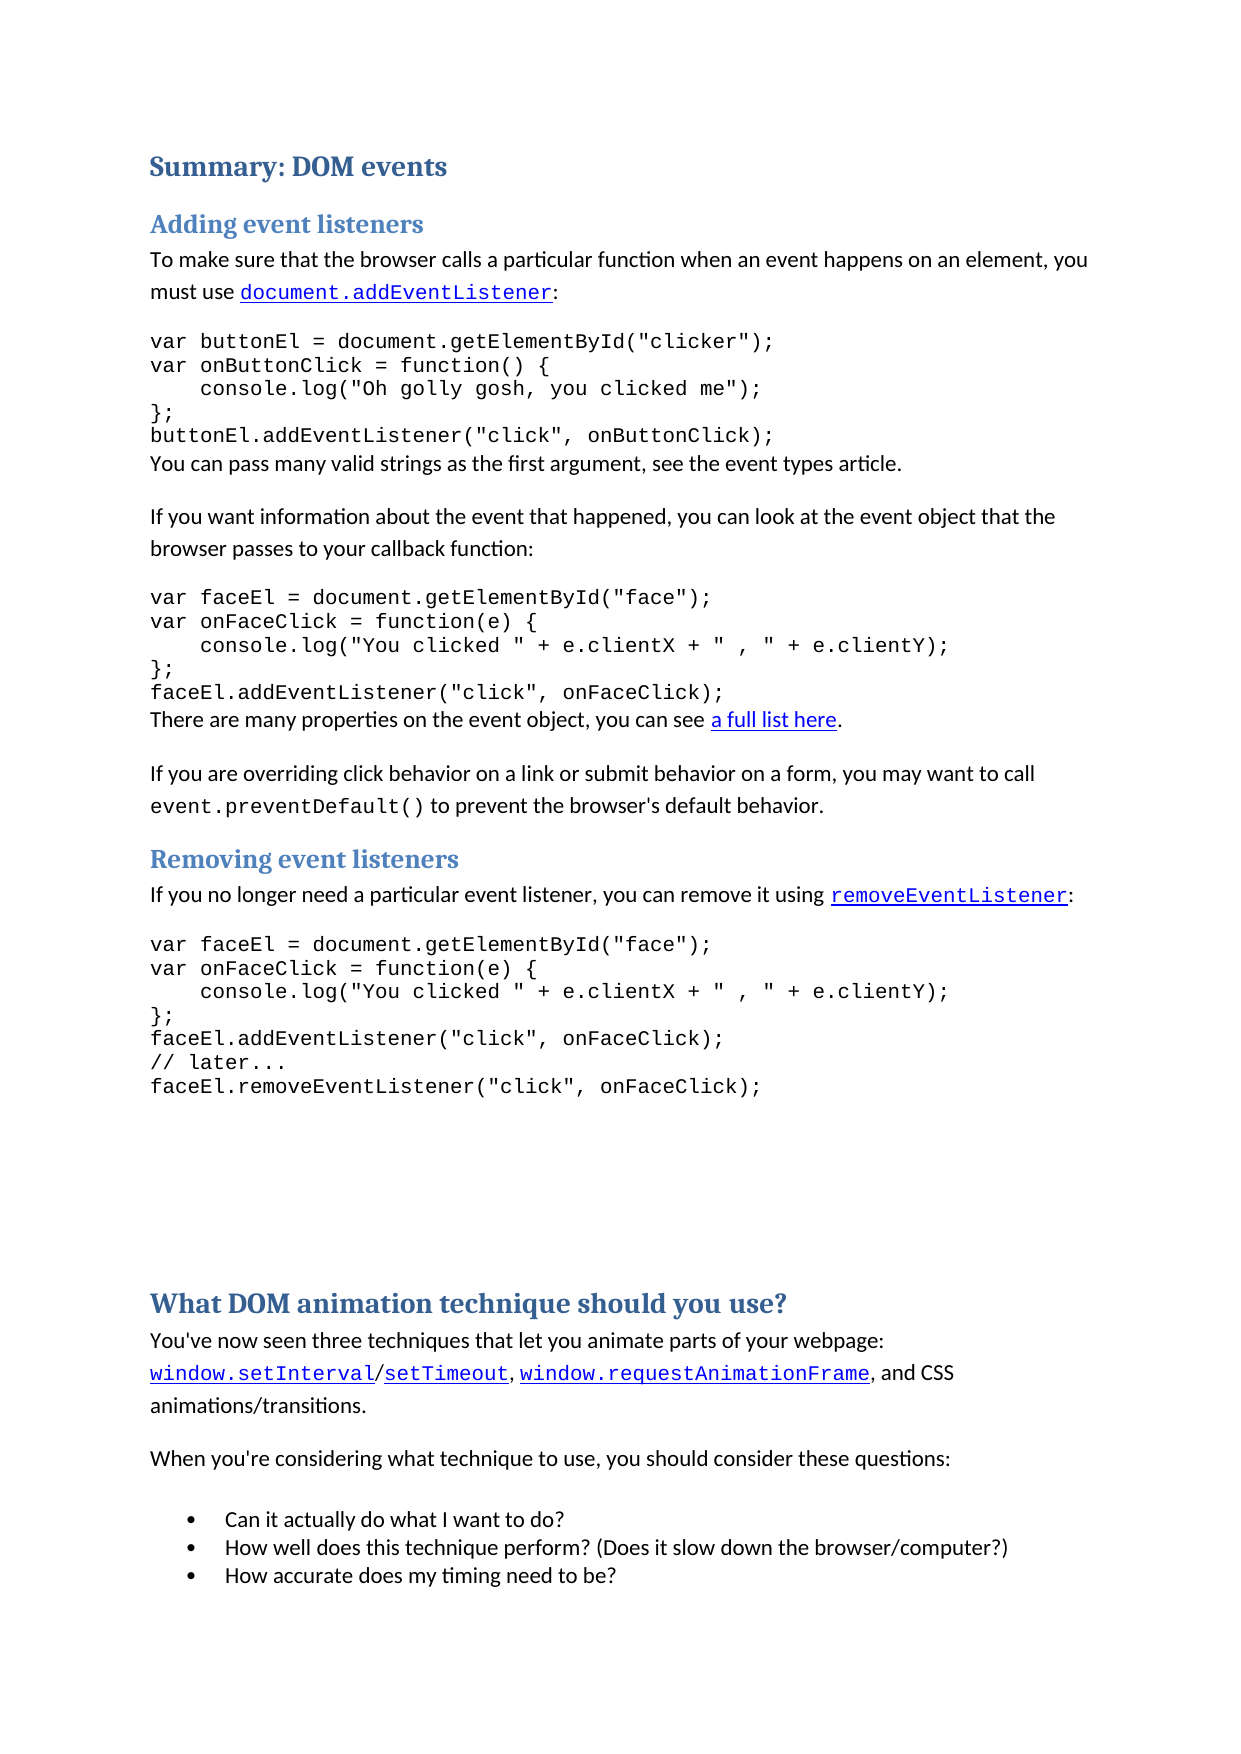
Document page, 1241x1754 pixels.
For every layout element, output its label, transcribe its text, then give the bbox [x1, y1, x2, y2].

text }; [150, 1005, 1090, 1028]
text // later... [150, 1052, 1090, 1076]
text var onFaceClick = function(e) { [150, 611, 1090, 635]
text }; [150, 402, 1090, 426]
text }; [150, 658, 1090, 682]
text There are many properties on the event object, you can see a full list here. [150, 706, 1090, 734]
text When you're considering what technique to use, you should consider these questions: [150, 1444, 1090, 1472]
text You've now seen three techniques that let you animate parts of your webpage: window.setInterval/setTimeout, window.requestAnimationFrame, and CSS animations/transitions. [150, 1326, 1090, 1419]
text faceEl.removeEventListener("click", onFaceClick); [150, 1076, 1090, 1099]
text var onButtonClick = function() { [150, 354, 1090, 378]
text var faceEl = document.getElementById("face"); [150, 934, 1090, 957]
text You can pass many valid strings as the first argument, see the event types article. [150, 449, 1090, 477]
list How accurate does my timing need to be? [187, 1561, 1090, 1589]
subtitle Adding event listeners [150, 209, 1090, 241]
text If you no longer need a particular event listener, you can remove it using removeEventListener: [150, 880, 1090, 909]
text console.log("Oh golly gosh, you clicked me"); [150, 378, 1090, 402]
subtitle What DOM animation technique should you use? [150, 1288, 1090, 1321]
text faceEl.addEventListener("click", onFaceClick); [150, 682, 1090, 706]
text var faceEl = document.getElementById("face"); [150, 587, 1090, 611]
text If you are overriding click behavior on a link or submit behavior on a form, you may want to call event.preventDefault() to prevent the browser's default behavior. [150, 759, 1090, 819]
text To make sure that the browser calls a particular function when an event happens on an element, you must use document.addEventListener: [150, 245, 1090, 306]
text console.log("You clicked " + e.clientX + " , " + e.clientY); [150, 981, 1090, 1005]
text buttonEl.addEventListener("click", onButtonClick); [150, 426, 1090, 449]
list How well does this technique perform? (Does it slow down the browser/computer?) [187, 1533, 1090, 1561]
subtitle Summary: DOM events [150, 150, 1090, 183]
text console.log("You clicked " + e.clientX + " , " + e.clientY); [150, 635, 1090, 658]
text var buttonEl = document.getElementById("clicker"); [150, 331, 1090, 354]
text var onFaceClick = function(e) { [150, 957, 1090, 981]
text faceEl.addEventListener("click", onFaceClick); [150, 1028, 1090, 1052]
text If you want information about the event that happened, you can look at the event object that the browser passes to your callback function: [150, 502, 1090, 562]
list Can it actually do what I want to do? [187, 1505, 1090, 1533]
subtitle Removing event listeners [150, 844, 1090, 876]
